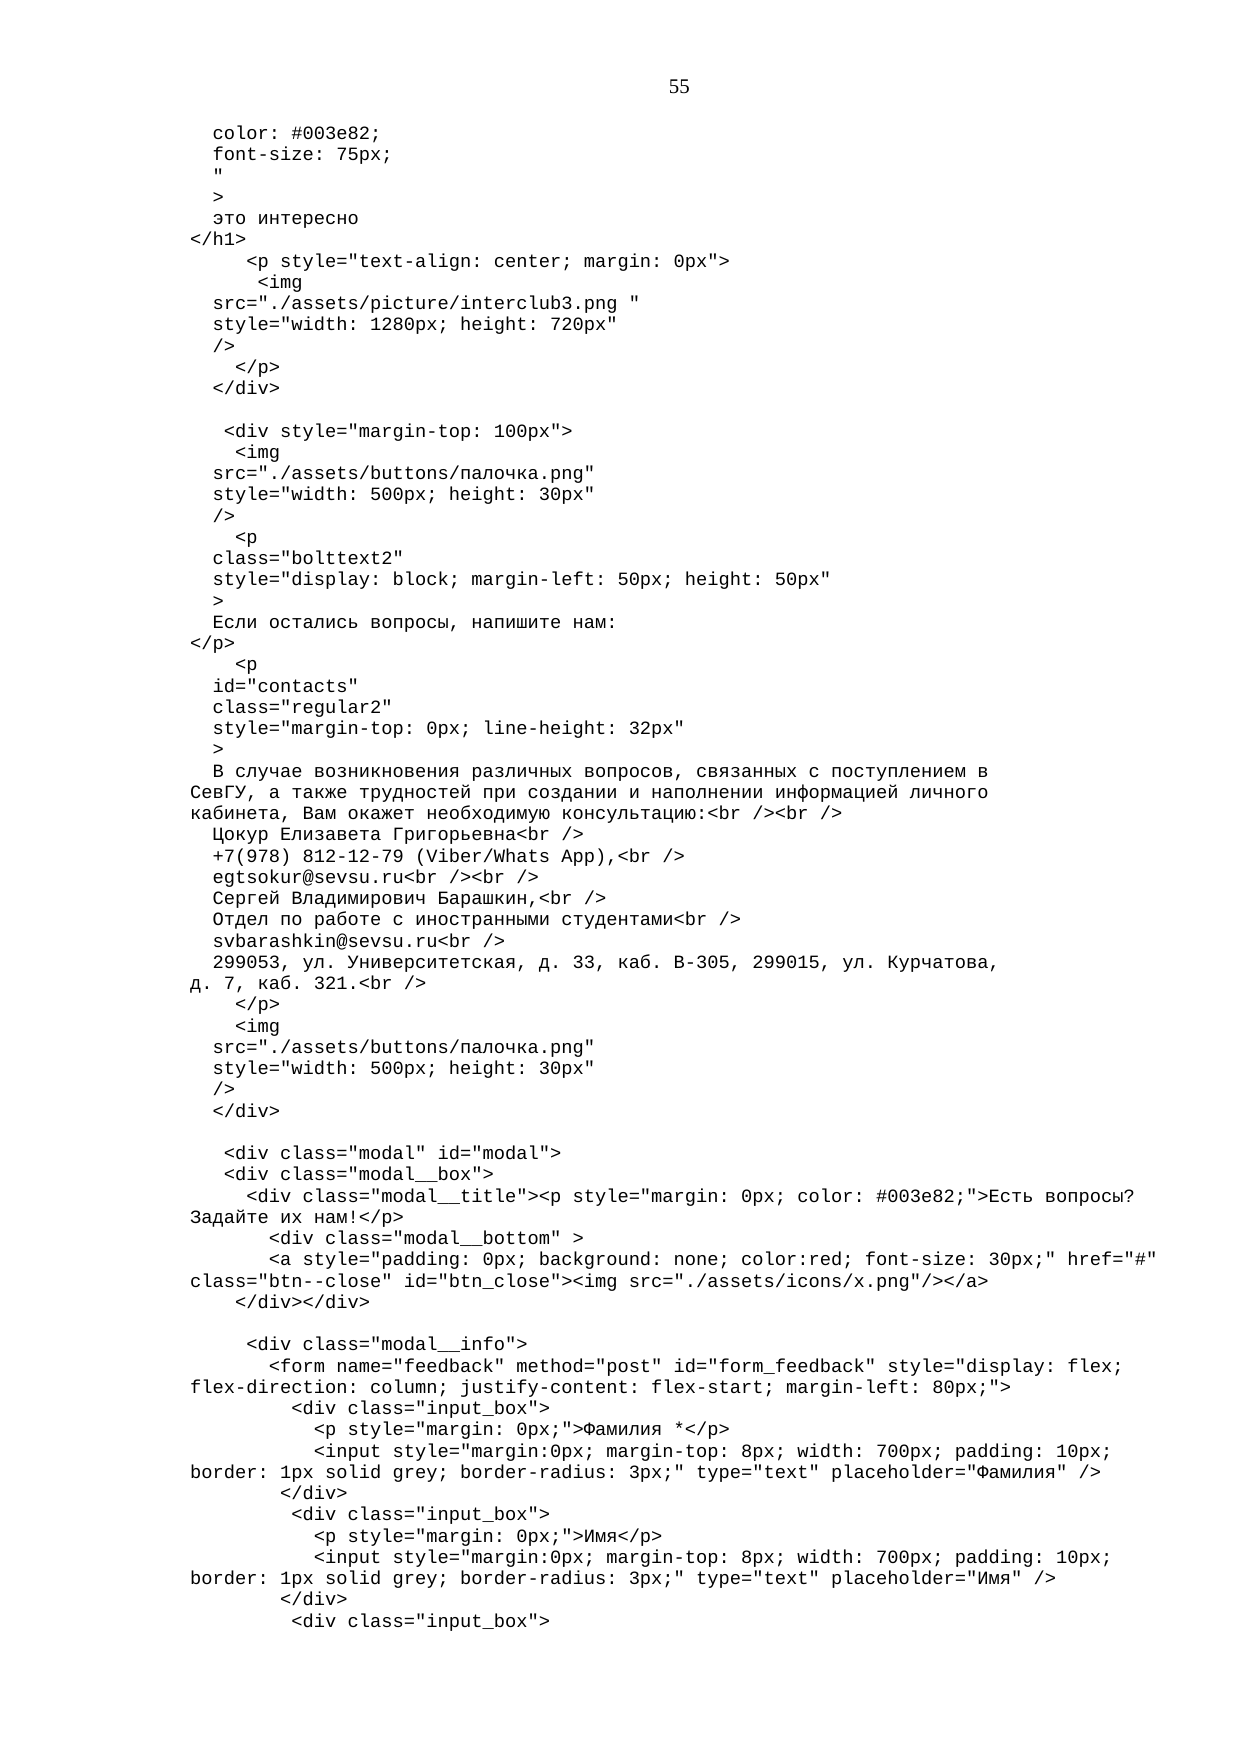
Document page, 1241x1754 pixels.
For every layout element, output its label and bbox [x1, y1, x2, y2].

text [190, 124, 1169, 1633]
